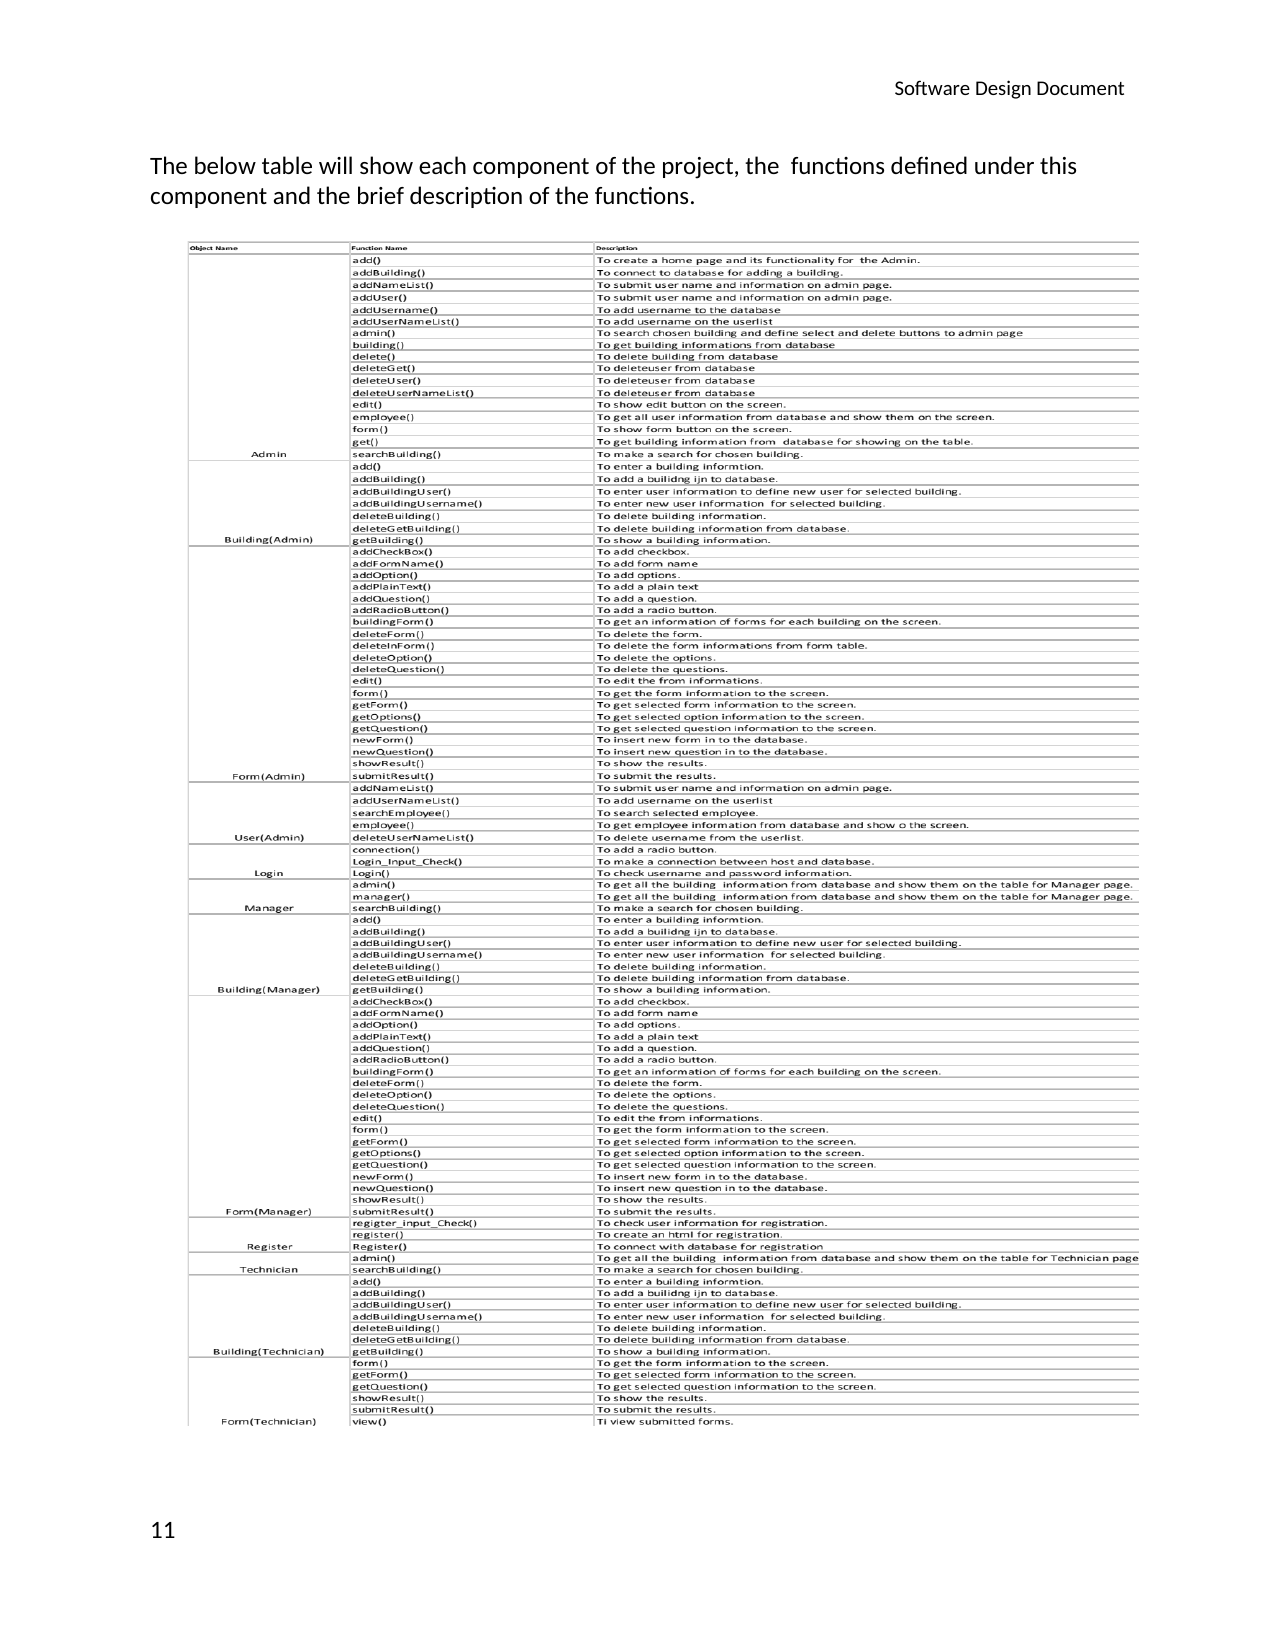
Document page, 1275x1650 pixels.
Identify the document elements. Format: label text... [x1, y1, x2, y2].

text The below table will show each component of the project, the functions defined under this component and the brief description of the functions. [150, 150, 1125, 211]
